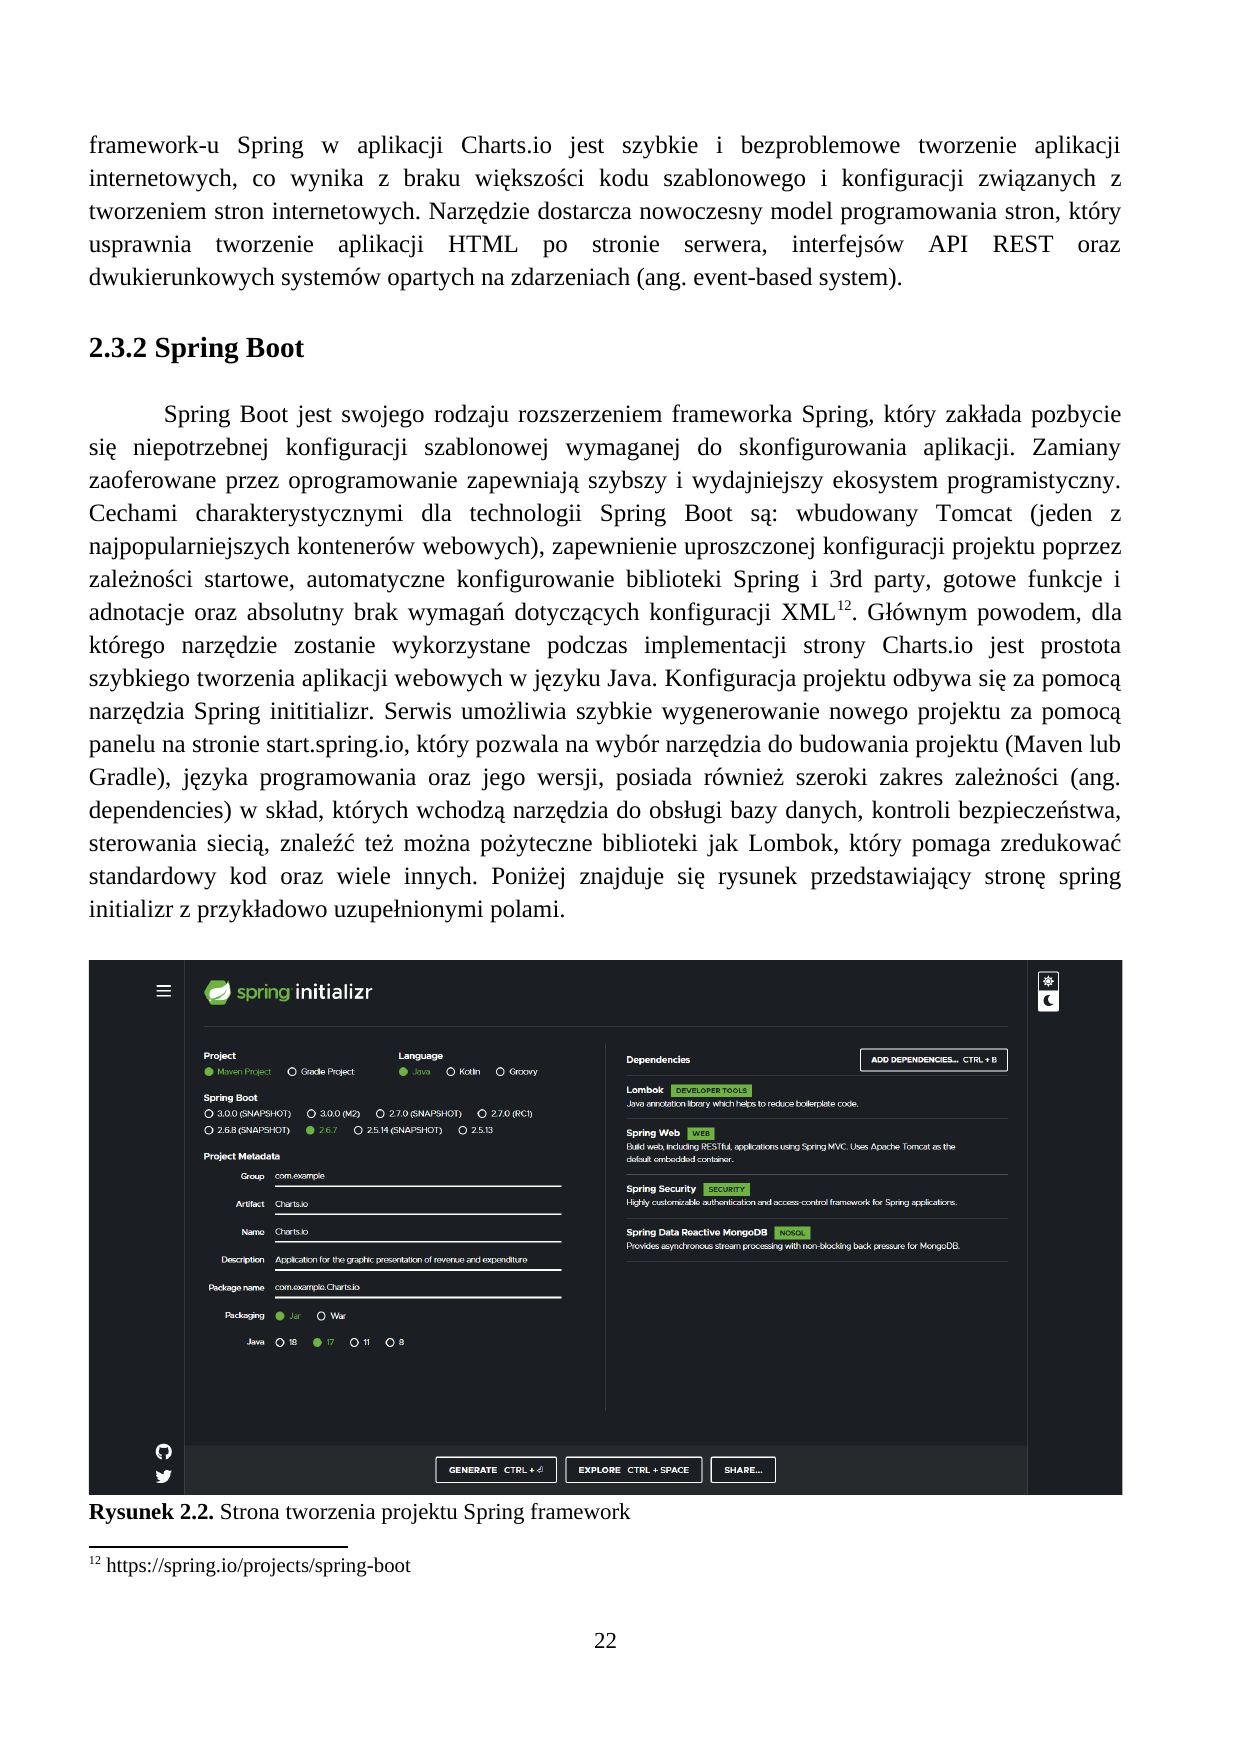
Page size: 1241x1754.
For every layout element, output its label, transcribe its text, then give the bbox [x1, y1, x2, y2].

text Spring Boot jest swojego rodzaju rozszerzeniem frameworka Spring, który zakłada pozbycie się niepotrzebnej konfiguracji szablonowej wymaganej do skonfigurowania aplikacji. Zamiany zaoferowane przez oprogramowanie zapewniają szybszy i wydajniejszy ekosystem programistyczny. Cechami charakterystycznymi dla technologii Spring Boot są: wbudowany Tomcat (jeden z najpopularniejszych kontenerów webowych), zapewnienie uproszczonej konfiguracji projektu poprzez zależności startowe, automatyczne konfigurowanie biblioteki Spring i 3rd party, gotowe funkcje i adnotacje oraz absolutny brak wymagań dotyczących konfiguracji XML. Głównym powodem, dla którego narzędzie zostanie wykorzystane podczas implementacji strony Charts.io jest prostota szybkiego tworzenia aplikacji webowych w języku Java. Konfiguracja projektu odbywa się za pomocą narzędzia Spring inititializr. Serwis umożliwia szybkie wygenerowanie nowego projektu za pomocą panelu na stronie start.spring.io, który pozwala na wybór narzędzia do budowania projektu (Maven lub Gradle), języka programowania oraz jego wersji, posiada również szeroki zakres zależności (ang. dependencies) w skład, których wchodzą narzędzia do obsługi bazy danych, kontroli bezpieczeństwa, sterowania siecią, znaleźć też można pożyteczne biblioteki jak Lombok, który pomaga zredukować standardowy kod oraz wiele innych. Poniżej znajduje się rysunek przedstawiający stronę spring initializr z przykładowo uzupełnionymi polami. [89, 399, 1122, 923]
subtitle 2.3.2 Spring Boot [89, 330, 740, 364]
picture [88, 960, 1123, 1495]
text Rysunek 2.2. Strona tworzenia projektu Spring framework [89, 1498, 1122, 1524]
